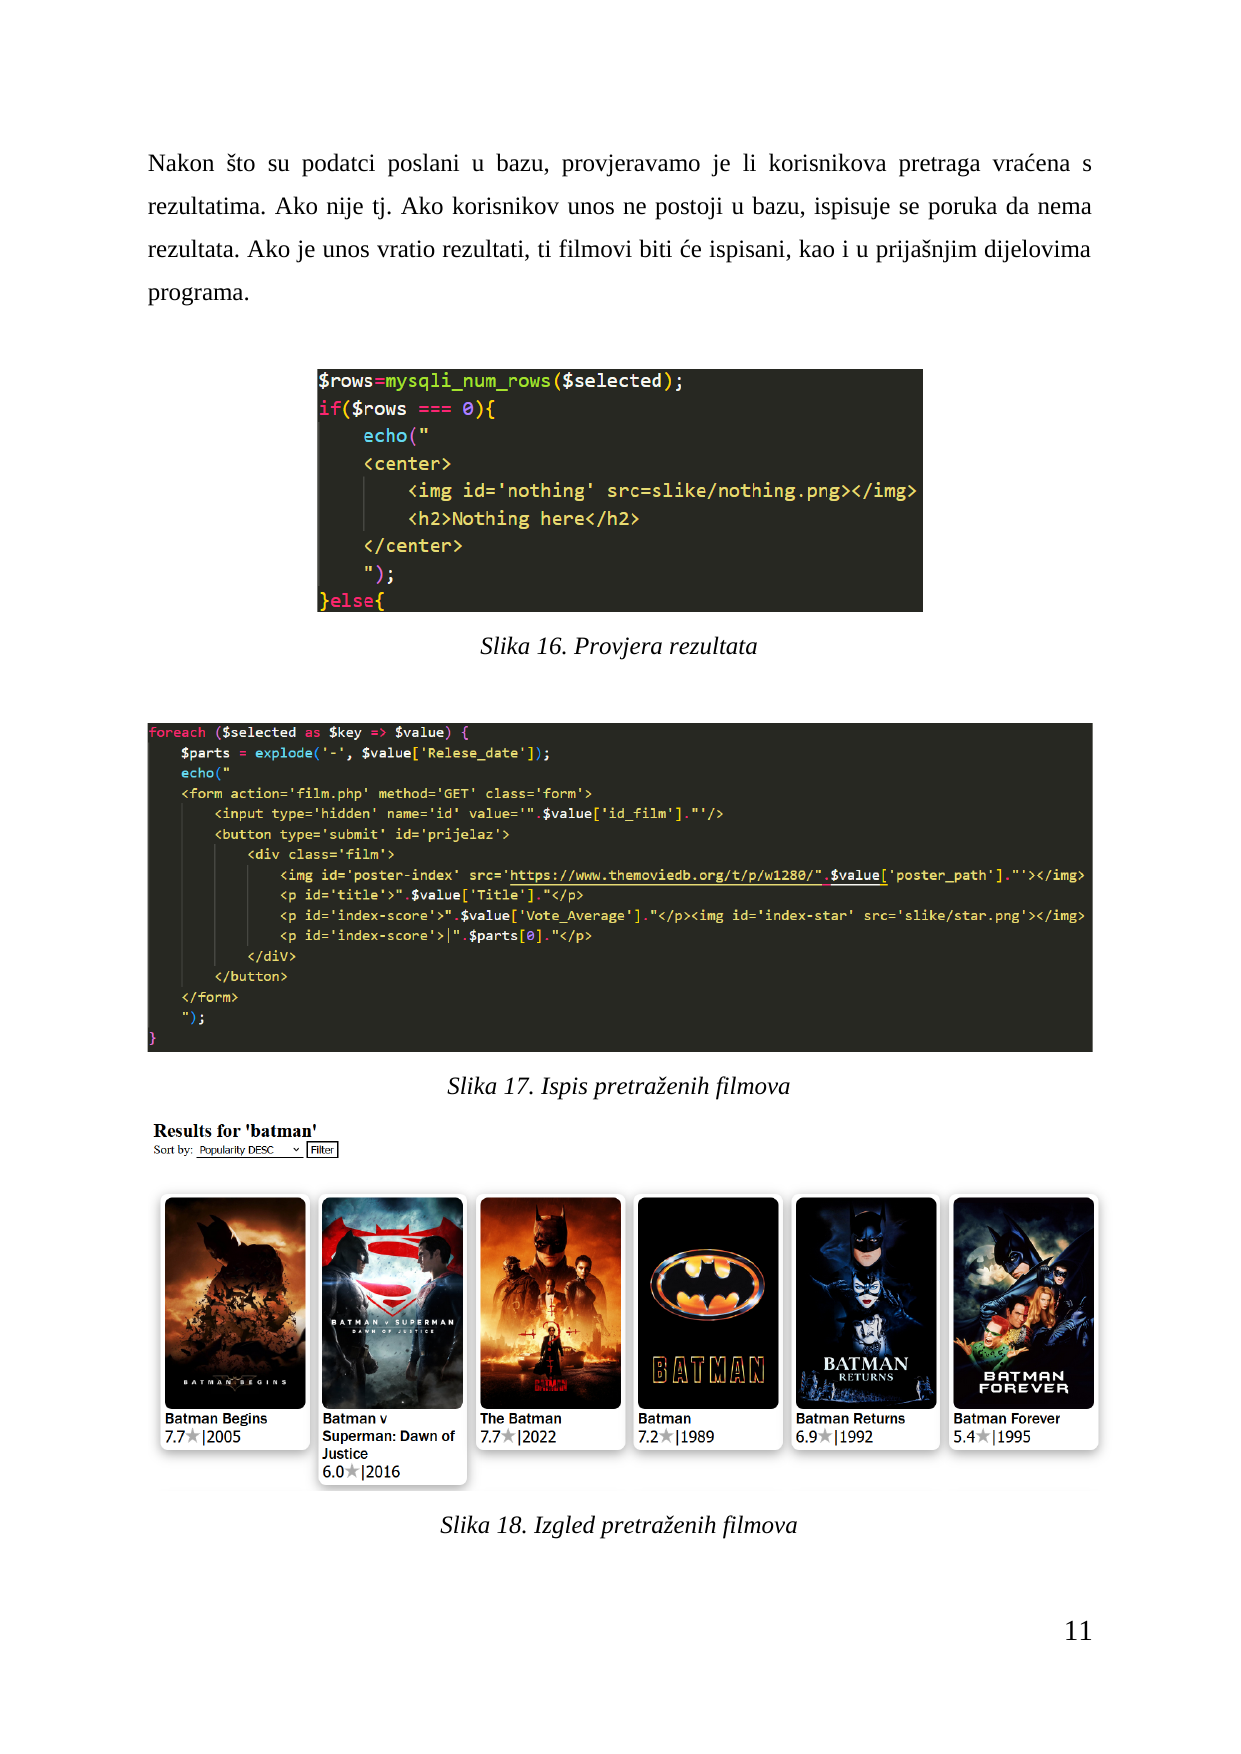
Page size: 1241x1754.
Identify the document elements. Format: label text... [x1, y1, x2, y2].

picture [147, 1117, 1113, 1491]
text Slika 16. Provjera rezultata [148, 631, 1093, 660]
text Slika 17. Ispis pretraženih filmova [148, 1071, 1093, 1100]
text Slika 18. Izgled pretraženih filmova [148, 1510, 1093, 1539]
text Nakon što su podatci poslani u bazu, provjeravamo je li korisnikova pretraga vraćena s rezultatima. Ako nije tj. Ako korisnikov unos ne postoji u bazu, ispisuje se poruka da nema rezultata. Ako je unos vratio rezultati, ti filmovi biti će ispisani, kao i u prijašnjim dijelovima programa. [148, 148, 1093, 306]
picture [317, 369, 923, 612]
picture [147, 723, 1093, 1052]
